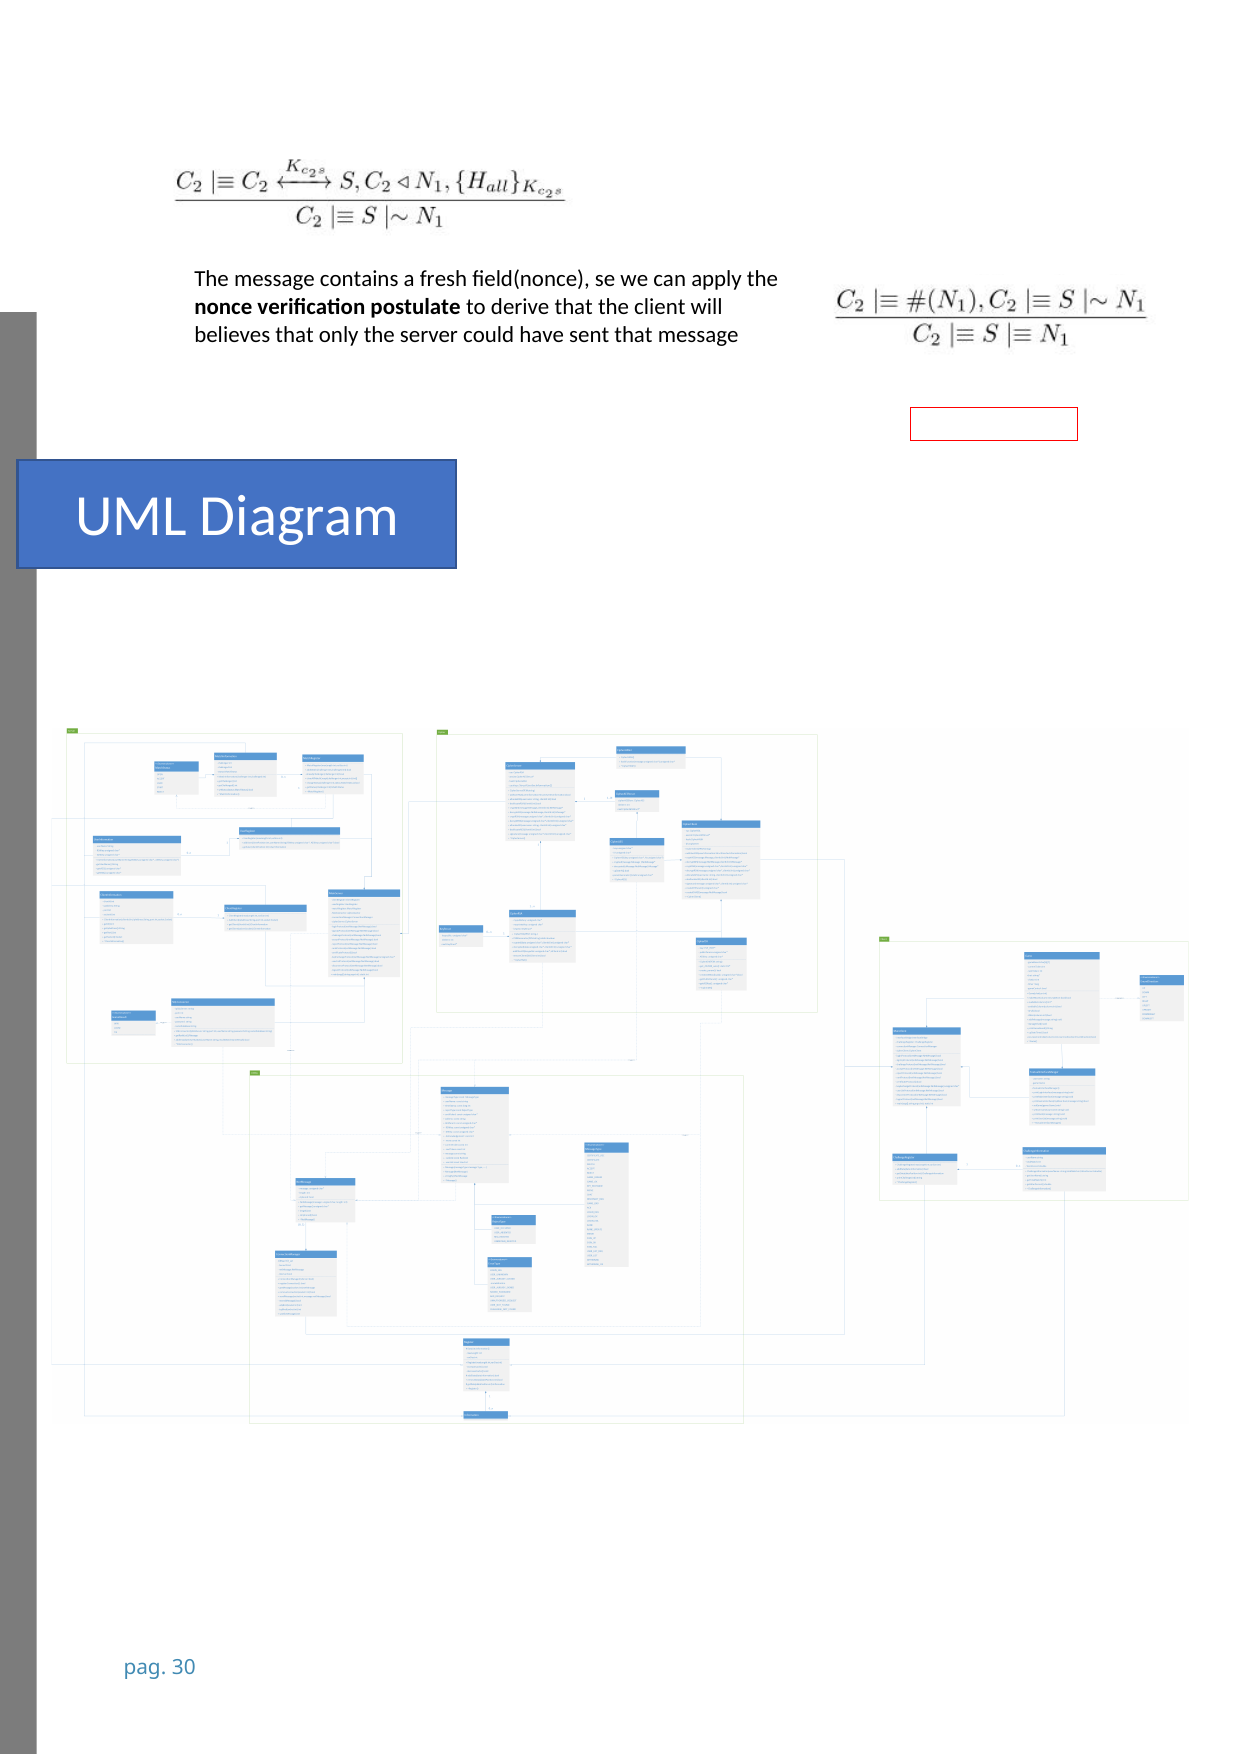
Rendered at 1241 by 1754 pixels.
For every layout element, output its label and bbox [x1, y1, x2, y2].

picture [161, 153, 573, 236]
picture [820, 274, 1157, 355]
picture [51, 728, 1189, 1424]
